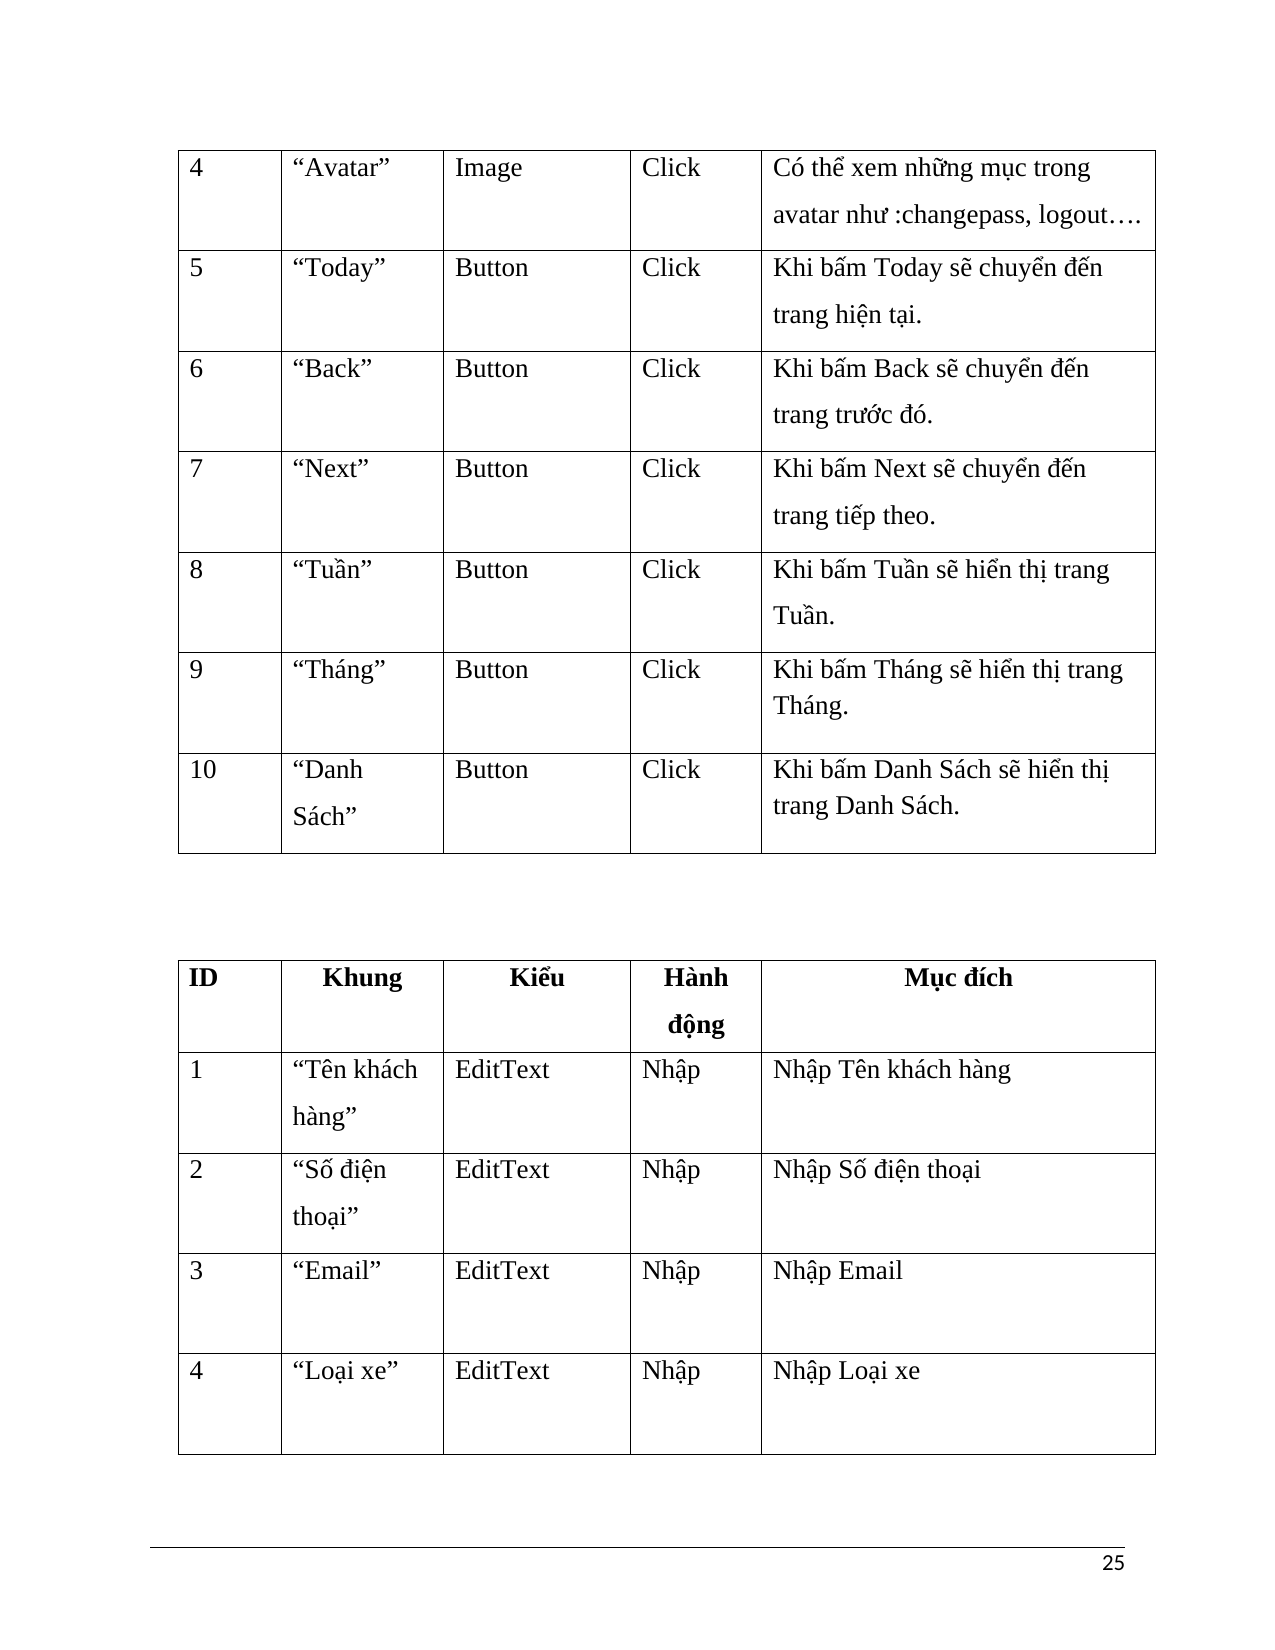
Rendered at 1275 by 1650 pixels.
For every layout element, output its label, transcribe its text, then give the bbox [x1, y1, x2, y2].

table_cell 1 [179, 1053, 281, 1152]
table_header Kiểu [444, 961, 630, 1052]
table_header Mục đích [762, 961, 1155, 1052]
table_cell Khi bấm Tuần sẽ hiển thị trang Tuần. [762, 553, 1155, 652]
table_cell Button [444, 553, 630, 652]
table_cell Button [444, 251, 630, 351]
table_cell 3 [179, 1254, 281, 1353]
table_cell Click [631, 251, 761, 351]
table_cell Button [444, 653, 630, 752]
table_header ID [179, 961, 281, 1052]
table_cell “Next” [282, 452, 443, 552]
table_cell Button [444, 452, 630, 552]
table_cell EditText [444, 1053, 630, 1152]
table_cell Button [444, 754, 630, 853]
table_cell Nhập Tên khách hàng [762, 1053, 1155, 1152]
table_cell 4 [179, 151, 281, 250]
table_cell Nhập [631, 1354, 761, 1454]
table_cell Click [631, 151, 761, 250]
table_cell “Today” [282, 251, 443, 351]
table_cell Nhập [631, 1154, 761, 1253]
table_cell Click [631, 653, 761, 752]
table_cell Khi bấm Next sẽ chuyển đến trang tiếp theo. [762, 452, 1155, 552]
table_cell 5 [179, 251, 281, 351]
table_cell 7 [179, 452, 281, 552]
table_cell Click [631, 452, 761, 552]
table_cell Khi bấm Tháng sẽ hiển thị trang Tháng. [762, 653, 1155, 752]
table_cell “Back” [282, 352, 443, 451]
table_cell “Tuần” [282, 553, 443, 652]
table_cell Click [631, 754, 761, 853]
table_cell Image [444, 151, 630, 250]
table_cell 10 [179, 754, 281, 853]
table_cell “Loại xe” [282, 1354, 443, 1454]
table_cell 4 [179, 1354, 281, 1454]
table_cell Nhập Số điện thoại [762, 1154, 1155, 1253]
table_cell Click [631, 352, 761, 451]
table_header Khung [282, 961, 443, 1052]
table_cell Nhập [631, 1254, 761, 1353]
table_cell “Avatar” [282, 151, 443, 250]
table_cell Khi bấm Danh Sách sẽ hiển thị trang Danh Sách. [762, 754, 1155, 853]
table_cell 8 [179, 553, 281, 652]
table_header Hành động [631, 961, 761, 1052]
table_cell EditText [444, 1254, 630, 1353]
table_cell EditText [444, 1154, 630, 1253]
table_cell 2 [179, 1154, 281, 1253]
table_cell Khi bấm Today sẽ chuyển đến trang hiện tại. [762, 251, 1155, 351]
table_cell “Số điện thoại” [282, 1154, 443, 1253]
table_cell “Email” [282, 1254, 443, 1353]
table_cell 9 [179, 653, 281, 752]
table_cell Khi bấm Back sẽ chuyển đến trang trước đó. [762, 352, 1155, 451]
table_cell “Tháng” [282, 653, 443, 752]
table_cell Nhập Loại xe [762, 1354, 1155, 1454]
table_cell “Danh Sách” [282, 754, 443, 853]
table_cell “Tên khách hàng” [282, 1053, 443, 1152]
table_cell EditText [444, 1354, 630, 1454]
table_cell 6 [179, 352, 281, 451]
table_cell Button [444, 352, 630, 451]
table_cell Click [631, 553, 761, 652]
table_cell Nhập [631, 1053, 761, 1152]
table_cell Có thể xem những mục trong avatar như :changepass, logout…. [762, 151, 1155, 250]
table_cell Nhập Email [762, 1254, 1155, 1353]
